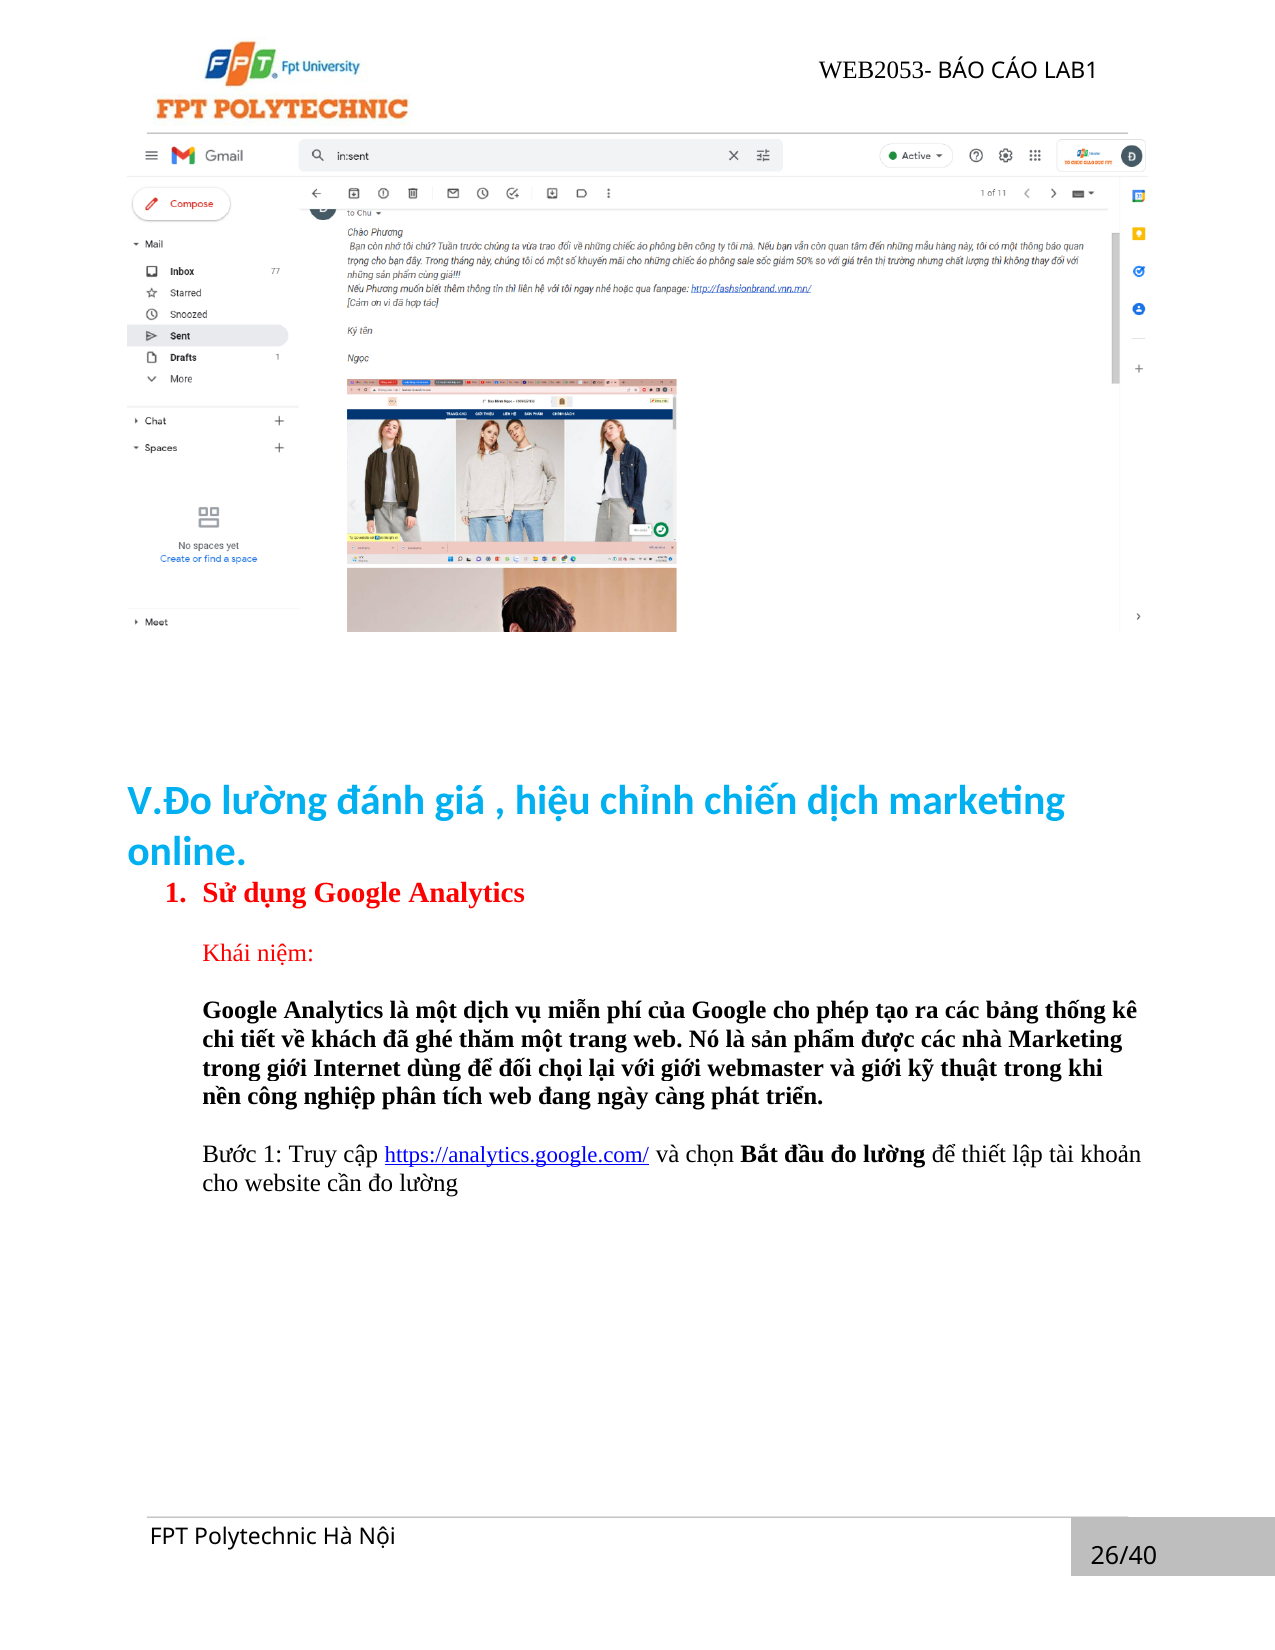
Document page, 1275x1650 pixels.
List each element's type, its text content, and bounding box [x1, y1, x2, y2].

picture [1071, 1517, 1275, 1576]
picture [127, 139, 1148, 632]
picture [153, 37, 412, 126]
list Sử dụng Google Analytics [164, 875, 1148, 909]
list Khái niệm: [202, 938, 1148, 966]
list Bước 1: Truy cập https://analytics.google.com/ và chọn Bắt đầu đo lường để thiết lập tài khoản cho website cần đo lường [202, 1139, 1148, 1196]
text V.Đo lường đánh giá , hiệu chỉnh chiến dịch marketing online. [127, 774, 1148, 875]
list Google Analytics là một dịch vụ miễn phí của Google cho phép tạo ra các bảng thống kê chi tiết về khách đã ghé thăm một trang web. Nó là sản phẩm được các nhà Marketing trong giới Internet dùng để đối chọi lại với giới webmaster và giới kỹ thuật trong khi nền công nghiệp phân tích web đang ngày càng phát triển. [824, 995, 1148, 1110]
